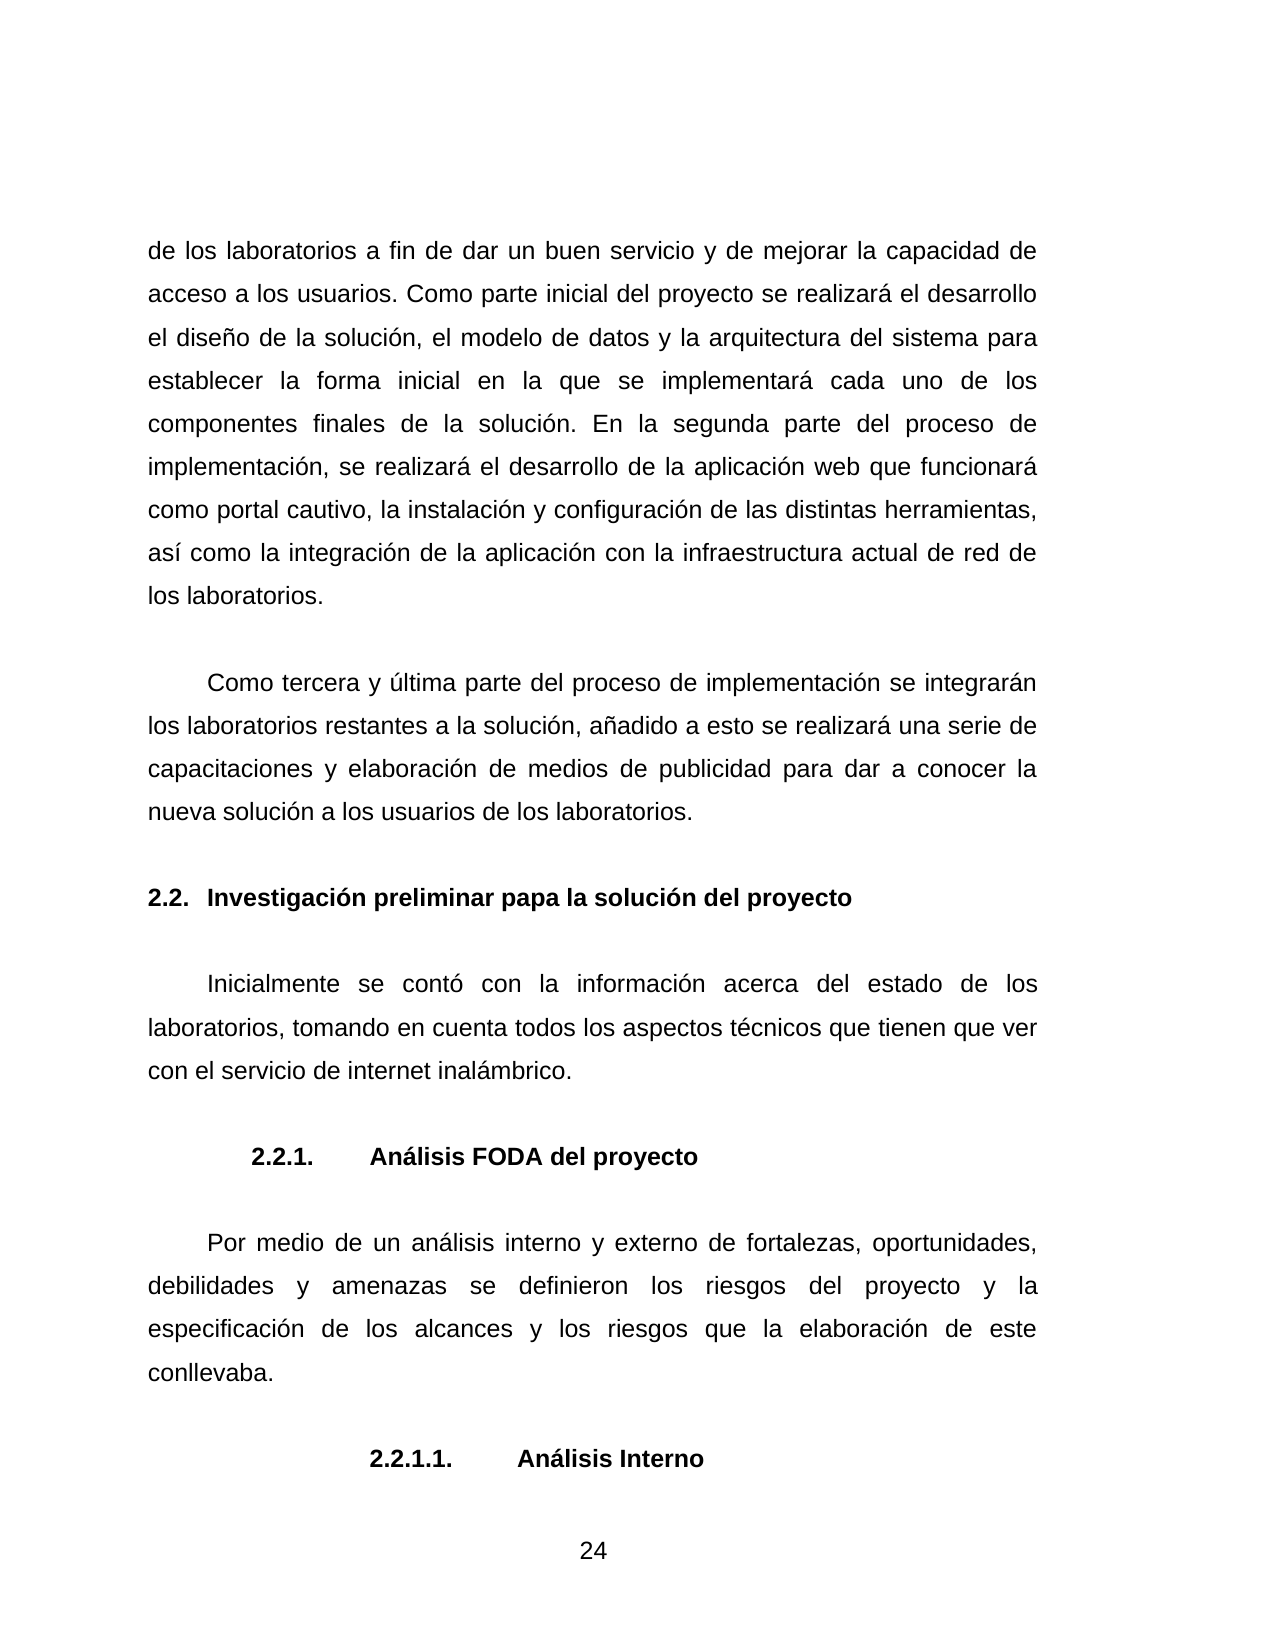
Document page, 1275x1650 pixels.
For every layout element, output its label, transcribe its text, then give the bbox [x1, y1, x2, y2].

text Inicialmente se contó con la información acerca del estado de los laboratorios, tomando en cuenta todos los aspectos técnicos que tienen que ver con el servicio de internet inalámbrico. [148, 969, 1039, 1084]
text Por medio de un análisis interno y externo de fortalezas, oportunidades, debilidades y amenazas se definieron los riesgos del proyecto y la especificación de los alcances y los riesgos que la elaboración de este conllevaba. [148, 1228, 1039, 1386]
text Análisis FODA del proyecto [251, 1142, 1039, 1171]
text Análisis Interno [369, 1444, 1039, 1472]
text Investigación preliminar papa la solución del proyecto [148, 883, 1039, 912]
text Como tercera y última parte del proceso de implementación se integrarán los laboratorios restantes a la solución, añadido a esto se realizará una serie de capacitaciones y elaboración de medios de publicidad para dar a conocer la nueva solución a los usuarios de los laboratorios. [148, 667, 1039, 826]
